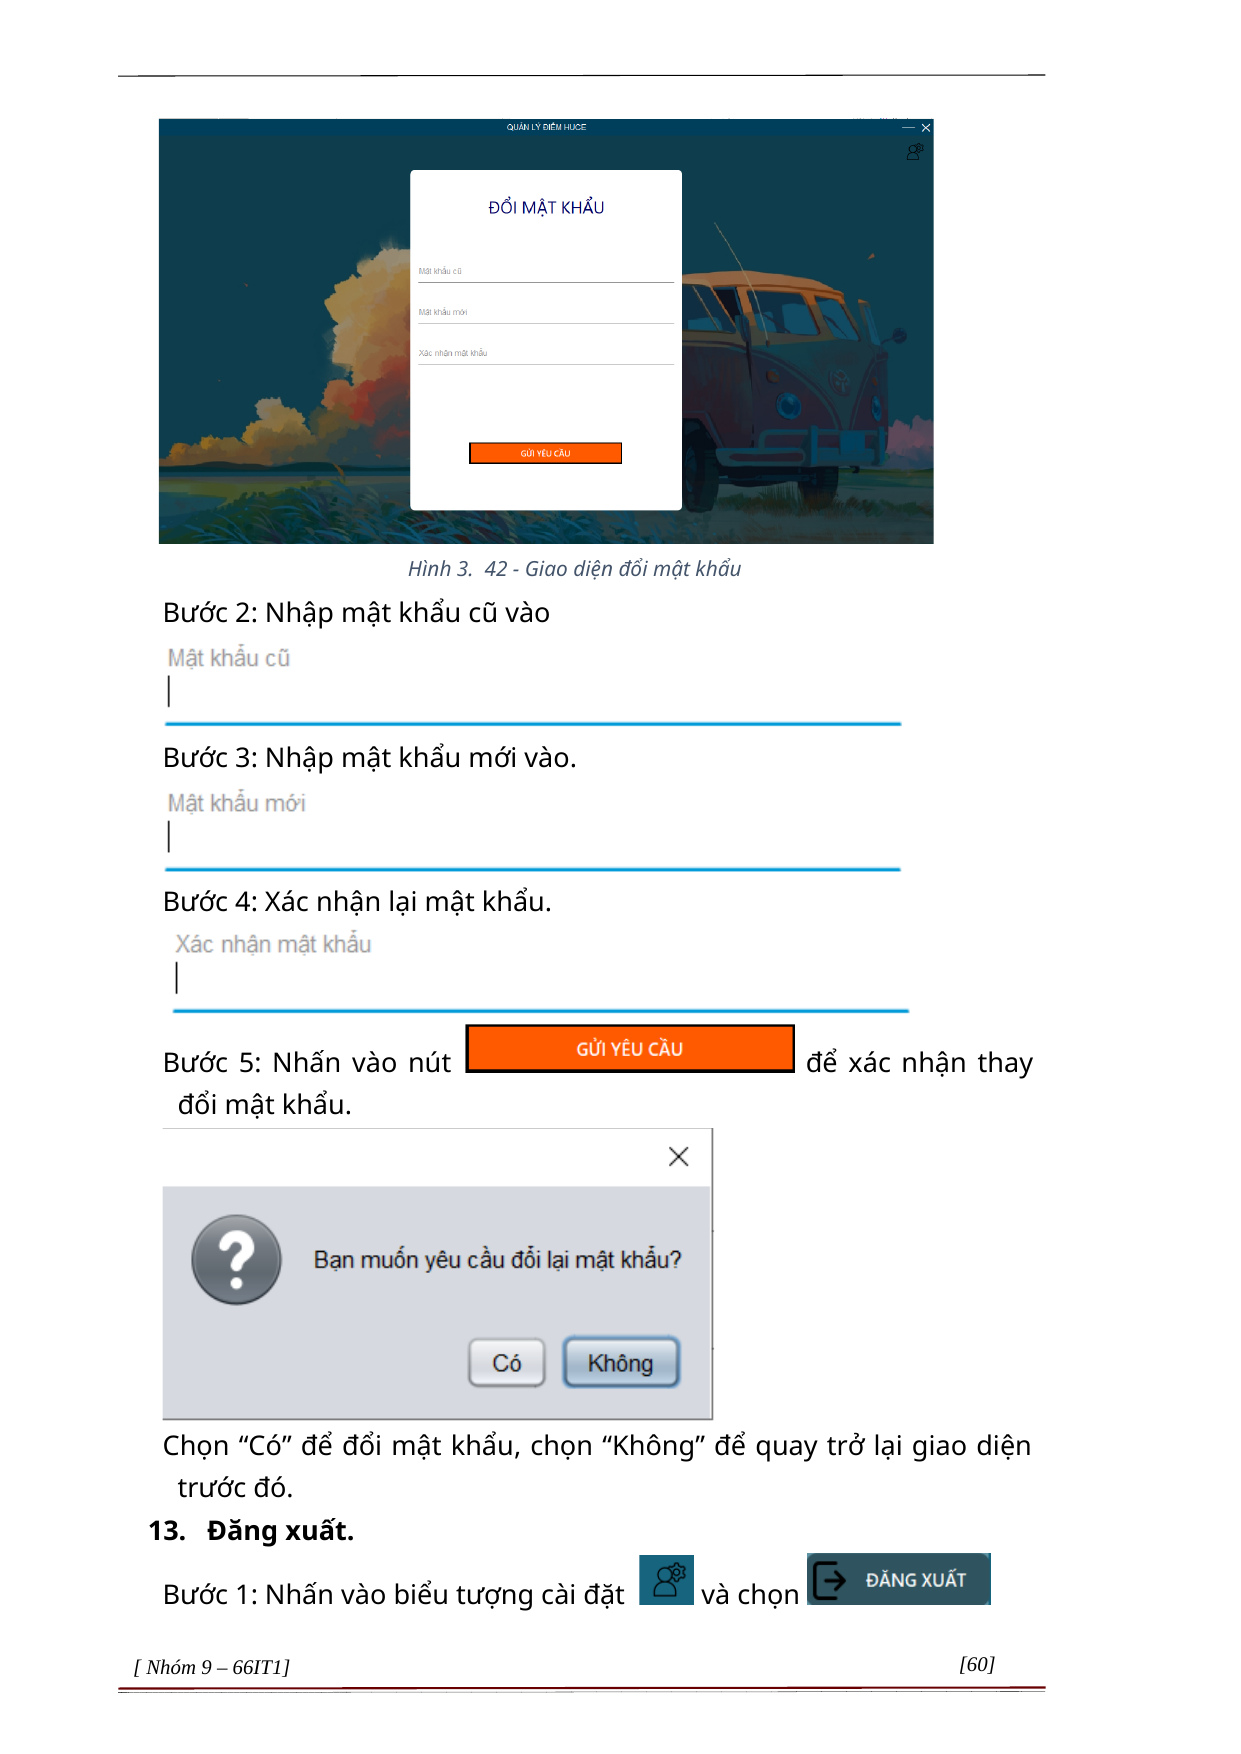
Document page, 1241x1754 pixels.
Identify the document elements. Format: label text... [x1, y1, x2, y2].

picture [162, 781, 906, 878]
picture [639, 1555, 694, 1605]
list Đăng xuất. [148, 1511, 1033, 1548]
list Bước 3: Nhập mật khẩu mới vào. [162, 739, 1033, 776]
picture [162, 925, 915, 1018]
picture [571, 537, 589, 544]
list Bước 5: Nhấn vào nút để xác nhận thay đổi mật khẩu. [162, 1023, 1033, 1122]
list Chọn “Có” để đổi mật khẩu, chọn “Không” để quay trở lại giao diện trước đó. [162, 1426, 1033, 1506]
picture [807, 1553, 991, 1605]
list Bước 2: Nhập mật khẩu cũ vào [162, 593, 1033, 630]
picture [162, 635, 913, 734]
list Bước 4: Xác nhận lại mật khẩu. [162, 883, 1033, 919]
picture [162, 1128, 715, 1422]
list Bước 1: Nhấn vào biểu tượng cài đặt và chọn [162, 1554, 1033, 1612]
picture [462, 1022, 795, 1073]
picture [158, 136, 934, 544]
